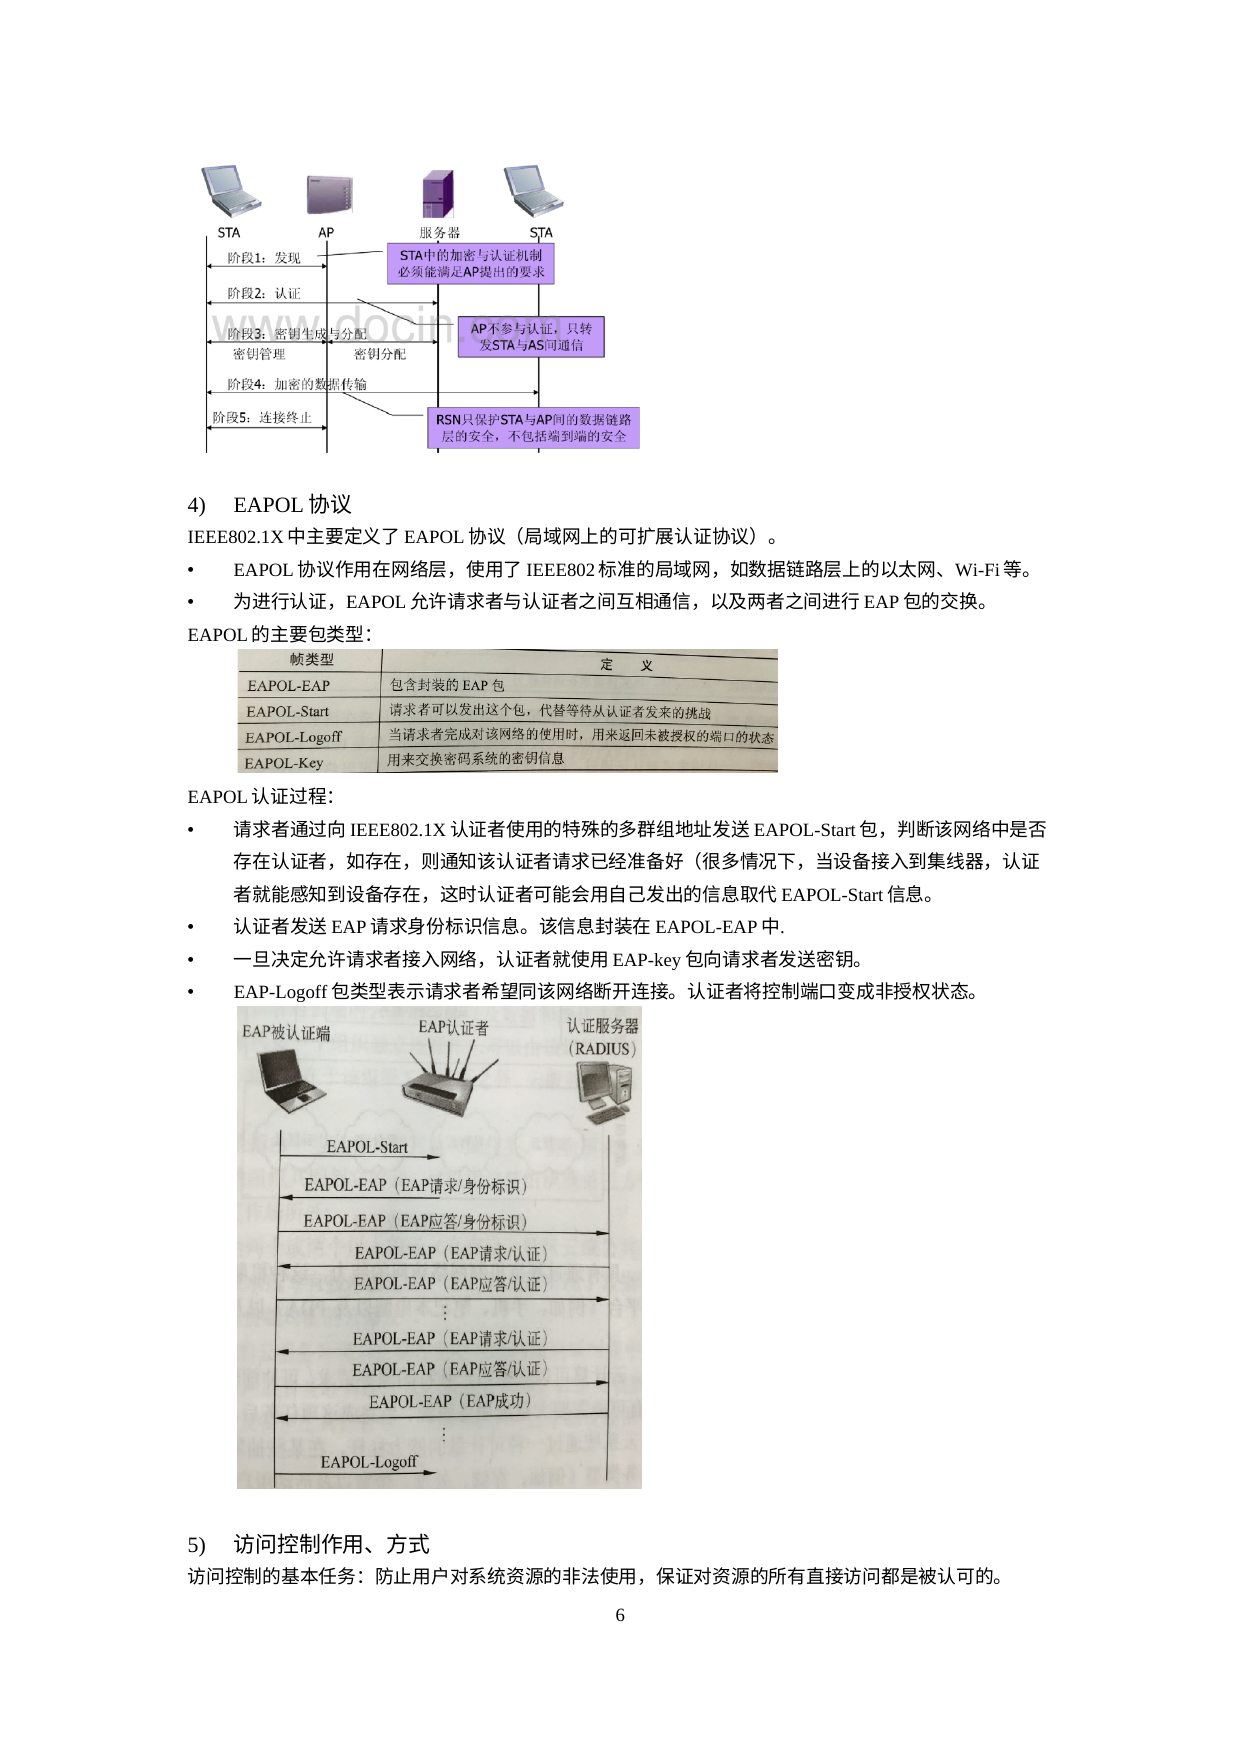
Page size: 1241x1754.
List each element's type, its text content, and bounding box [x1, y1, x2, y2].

picture [187, 161, 642, 457]
list EAPOL协议作用在网络层，使用了IEEE802标准的局域网，如数据链路层上的以太网、Wi-Fi等。 [187, 552, 1053, 584]
list 请求者通过向IEEE802.1X认证者使用的特殊的多群组地址发送EAPOL-Start包，判断该网络中是否存在认证者，如存在，则通知该认证者请求已经准备好（很多情况下，当设备接入到集线器，认证者就能感知到设备存在，这时认证者可能会用自己发出的信息取代EAPOL-Start信息。 [187, 812, 1053, 909]
list EAPOL协议 [187, 487, 1053, 519]
picture [237, 649, 778, 773]
text IEEE802.1X中主要定义了EAPOL协议（局域网上的可扩展认证协议）。 [187, 519, 1053, 552]
list 一旦决定允许请求者接入网络，认证者就使用EAP-key包向请求者发送密钥。 [187, 942, 1053, 974]
list EAP-Logoff包类型表示请求者希望同该网络断开连接。认证者将控制端口变成非授权状态。 [187, 974, 1053, 1007]
text EAPOL的主要包类型： [187, 617, 1053, 649]
list 认证者发送EAP请求身份标识信息。该信息封装在EAPOL-EAP中. [187, 909, 1053, 942]
list 访问控制作用、方式 [187, 1527, 1053, 1559]
list 为进行认证，EAPOL允许请求者与认证者之间互相通信，以及两者之间进行EAP包的交换。 [187, 584, 1053, 617]
text 访问控制的基本任务：防止用户对系统资源的非法使用，保证对资源的所有直接访问都是被认可的。 [187, 1559, 1053, 1592]
picture [237, 1006, 642, 1489]
text EAPOL认证过程： [187, 779, 1053, 812]
